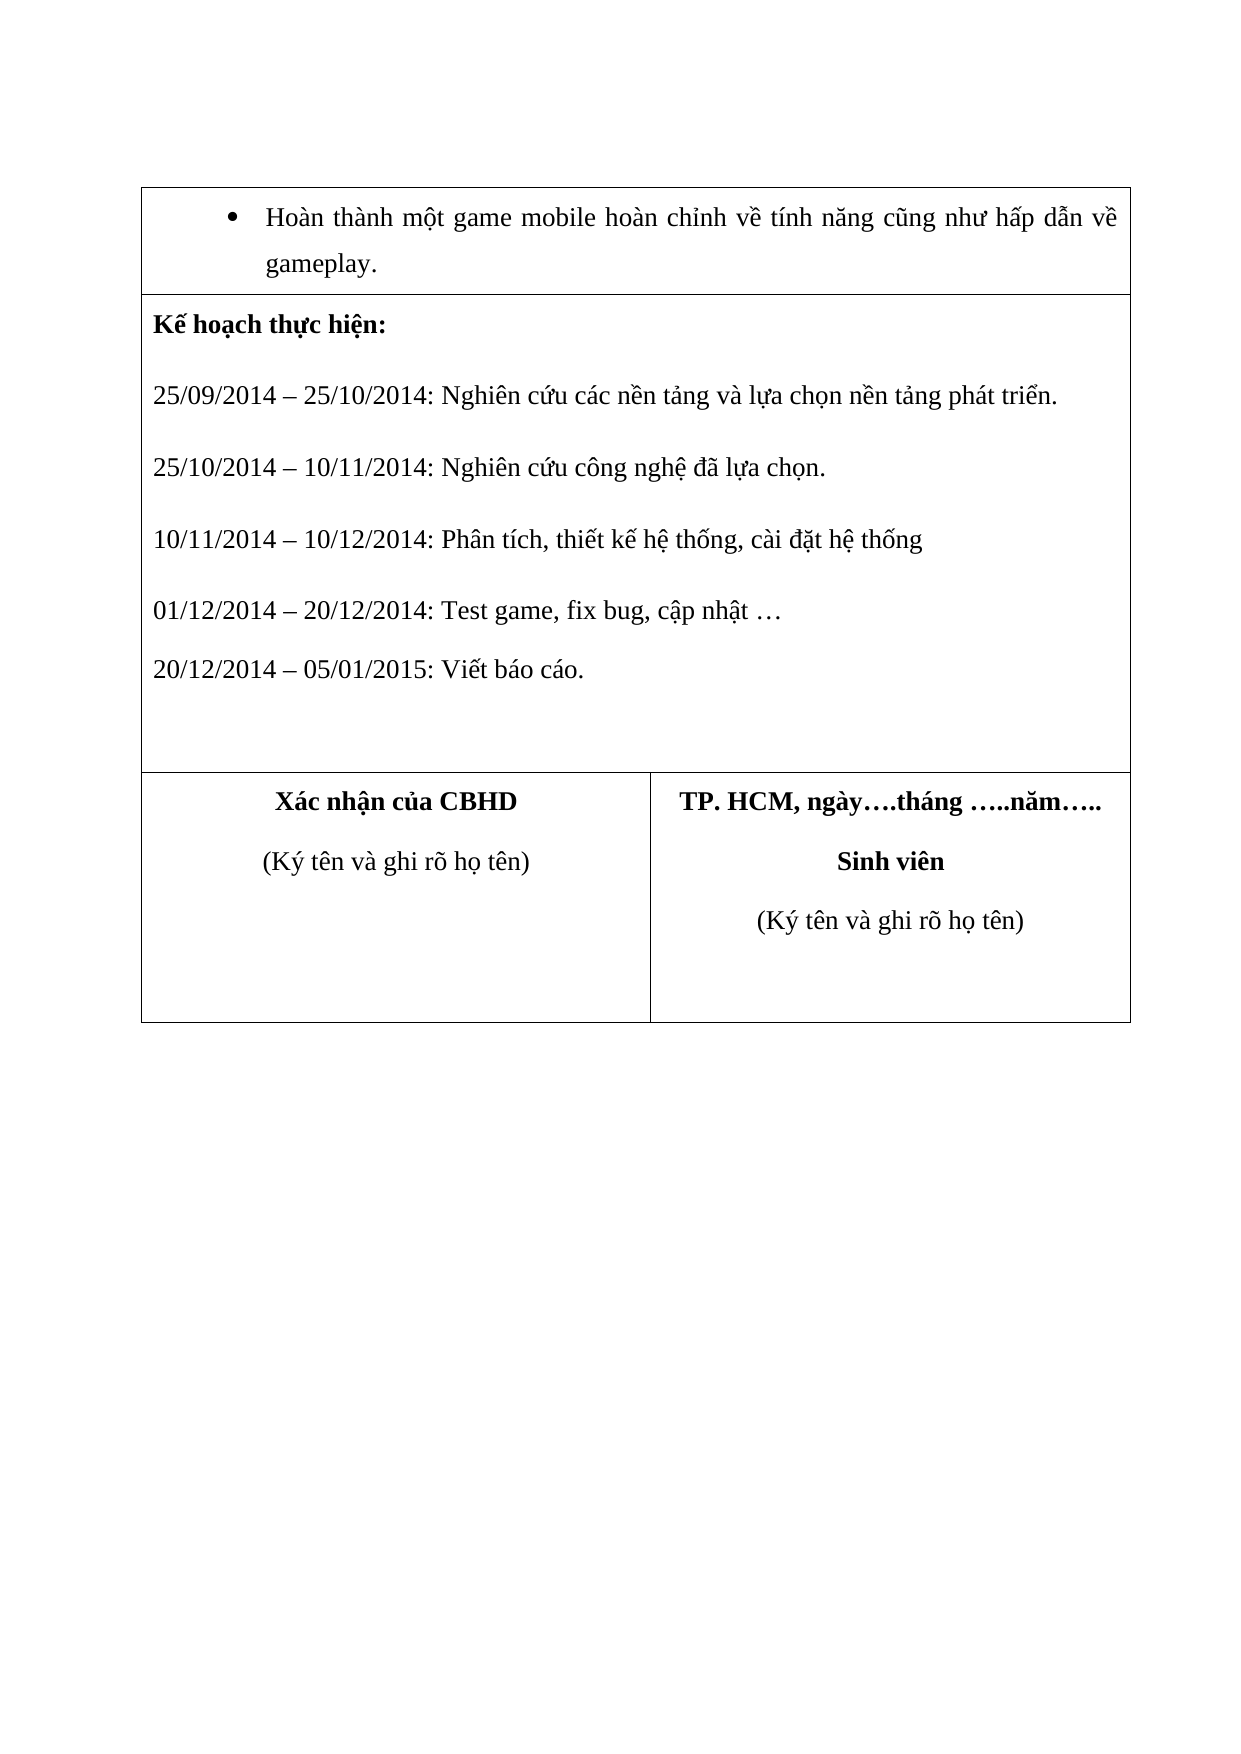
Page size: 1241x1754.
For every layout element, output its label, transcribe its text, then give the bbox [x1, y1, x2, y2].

table_cell Xác nhận của CBHD (Ký tên và ghi rõ họ tên) [142, 773, 650, 1022]
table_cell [142, 188, 1130, 294]
table_cell Kế hoạch thực hiện: 25/09/2014 – 25/10/2014: Nghiên cứu các nền tảng và lựa chọn nền tảng phát triển. 25/10/2014 – 10/11/2014: Nghiên cứu công nghệ đã lựa chọn. 10/11/2014 – 10/12/2014: Phân tích, thiết kế hệ thống, cài đặt hệ thống 01/12/2014 – 20/12/2014: Test game, fix bug, cập nhật … 20/12/2014 – 05/01/2015: Viết báo cáo. [142, 295, 1130, 772]
table_cell TP. HCM, ngày….tháng …..năm….. Sinh viên (Ký tên và ghi rõ họ tên) [651, 773, 1130, 1022]
